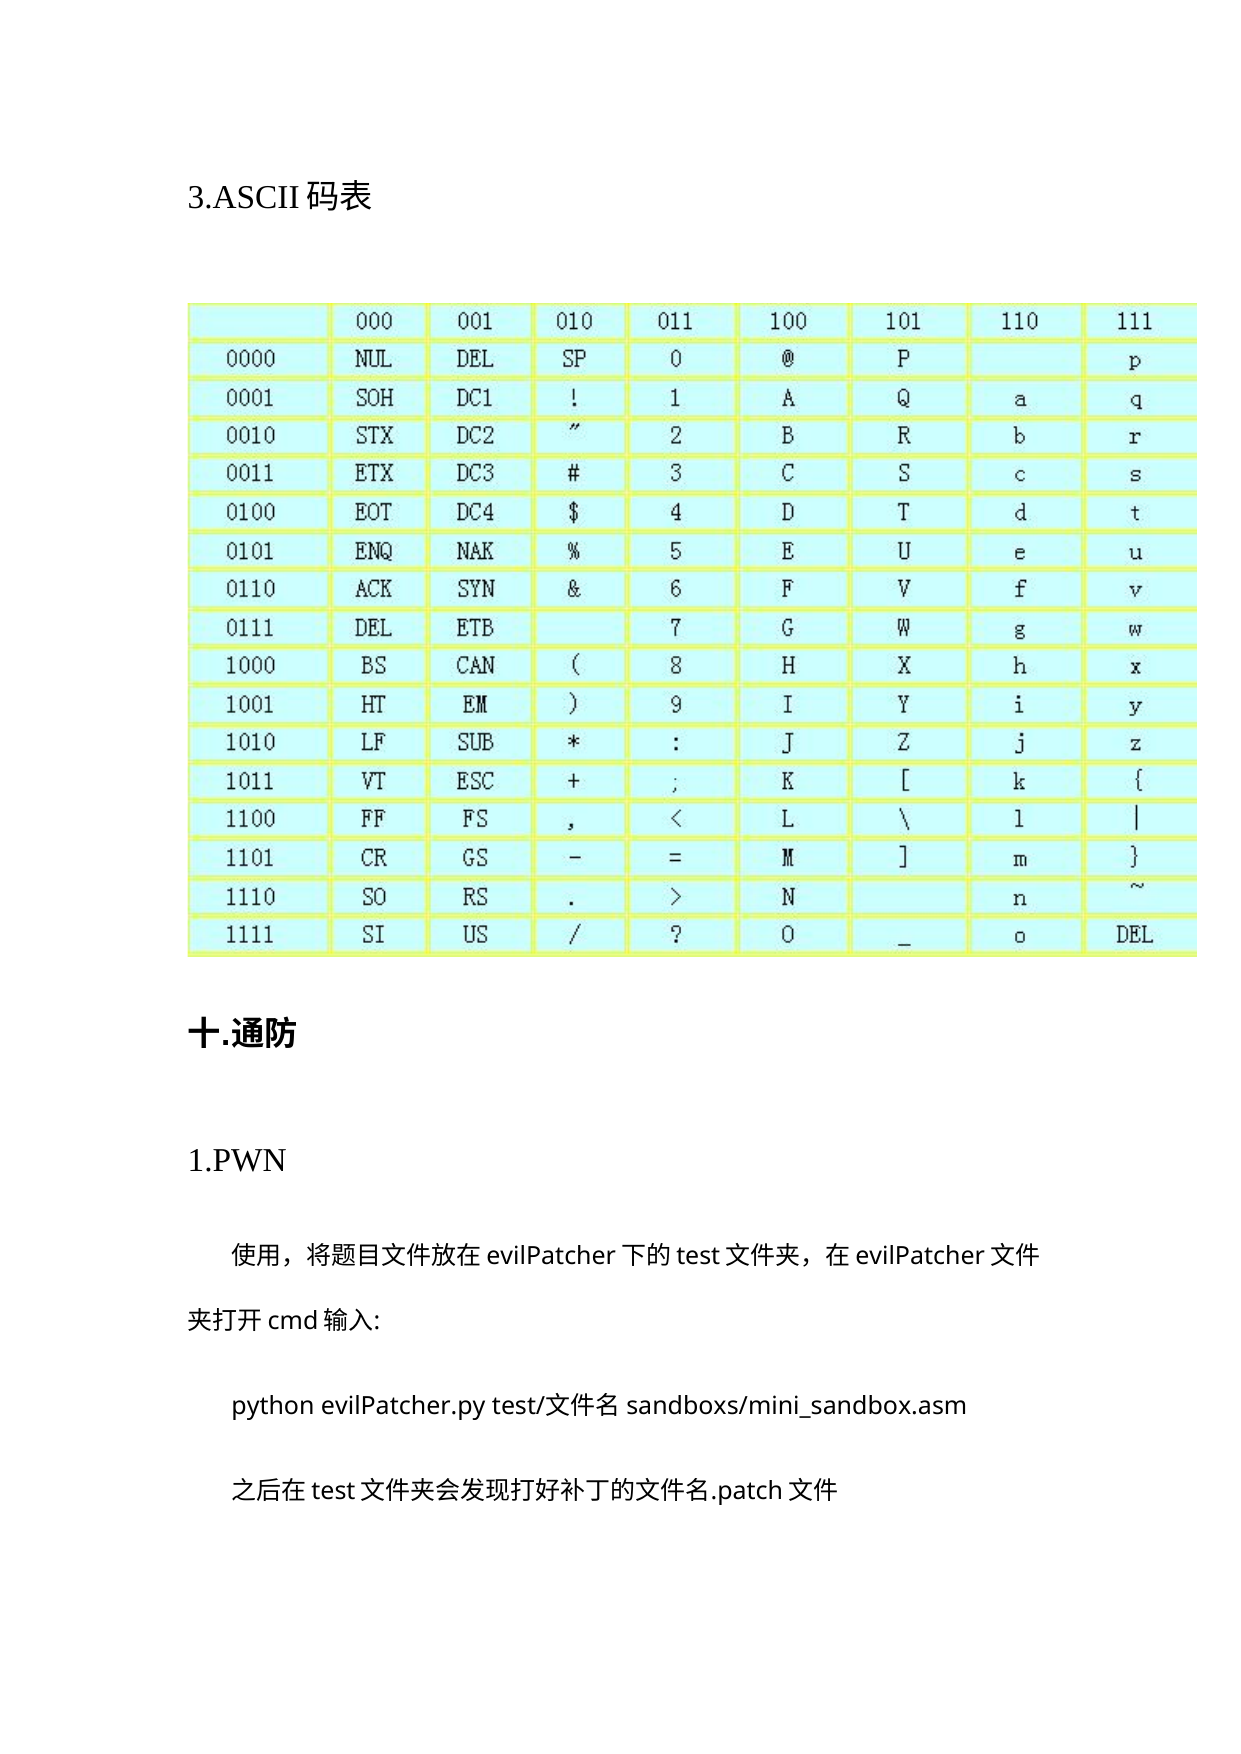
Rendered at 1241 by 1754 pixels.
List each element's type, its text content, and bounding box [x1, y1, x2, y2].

text python evilPatcher.py test/文件名 sandboxs/mini_sandbox.asm [187, 1371, 1053, 1436]
picture [187, 303, 1197, 957]
text 之后在test文件夹会发现打好补丁的文件名.patch文件 [187, 1456, 1053, 1521]
subtitle 通防 [187, 998, 1053, 1063]
text 使用，将题目文件放在evilPatcher下的test文件夹，在evilPatcher文件夹打开cmd输入: [187, 1221, 1053, 1351]
subtitle 1.PWN [187, 1127, 1053, 1192]
subtitle 3.ASCII码表 [187, 162, 1053, 227]
